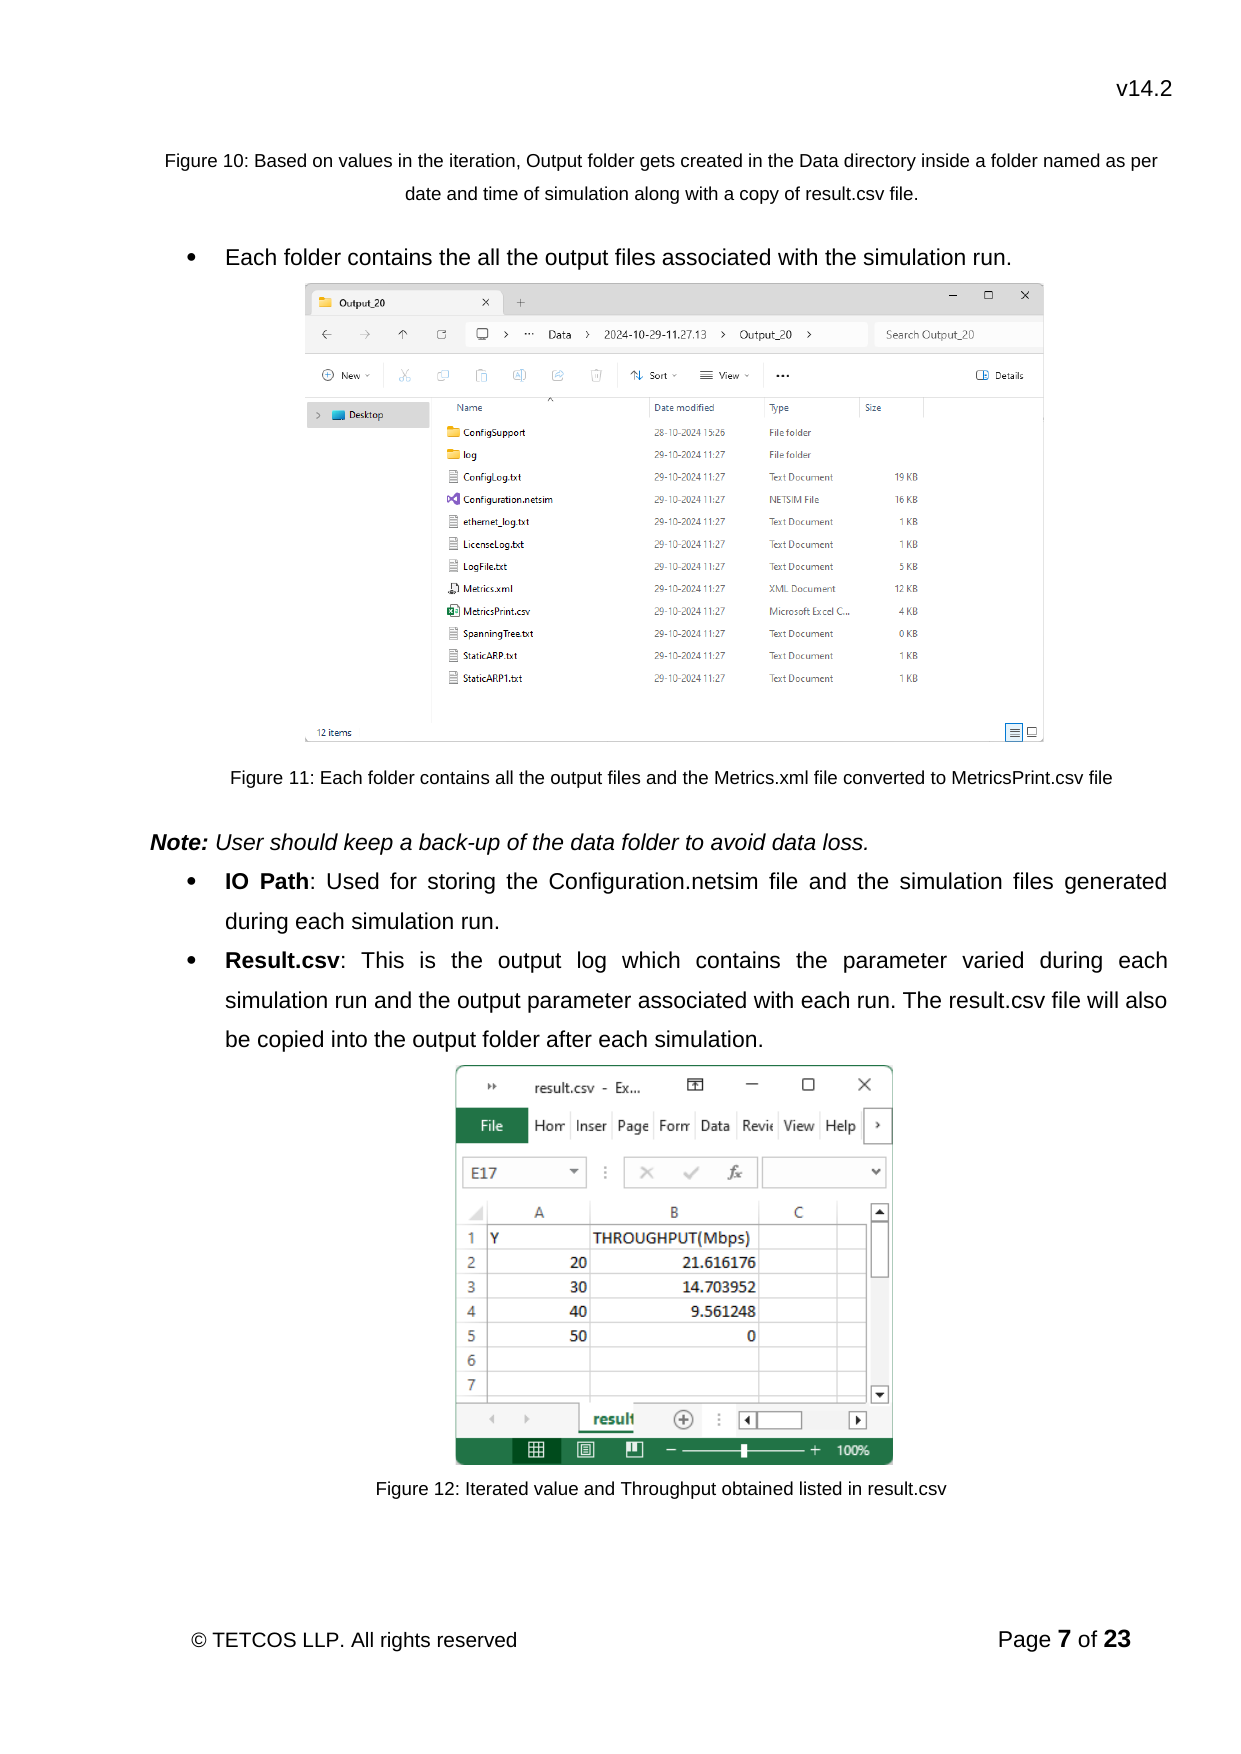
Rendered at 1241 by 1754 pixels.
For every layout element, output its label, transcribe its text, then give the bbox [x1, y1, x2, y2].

picture [455, 1065, 893, 1465]
text Note: User should keep a back-up of the data folder to avoid data loss. [150, 829, 1169, 855]
text Figure 11: Each folder contains all the output files and the Metrics.xml file converted to MetricsPrint.csv file [150, 767, 1172, 788]
list IO Path: Used for storing the Configuration.netsim file and the simulation files generated during each simulation run. [187, 868, 1169, 934]
text Figure 10: Based on values in the iteration, Output folder gets created in the Data directory inside a folder named as per date and time of simulation along with a copy of result.csv file. [150, 150, 1172, 204]
text Figure 12: Iterated value and Throughput obtained listed in result.csv [150, 1477, 1172, 1499]
list Each folder contains the all the output files associated with the simulation run. [187, 244, 1169, 270]
picture [305, 283, 1044, 742]
list Result.csv: This is the output log which contains the parameter varied during each simulation run and the output parameter associated with each run. The result.csv file will also be copied into the output folder after each simulation. [187, 947, 1169, 1052]
